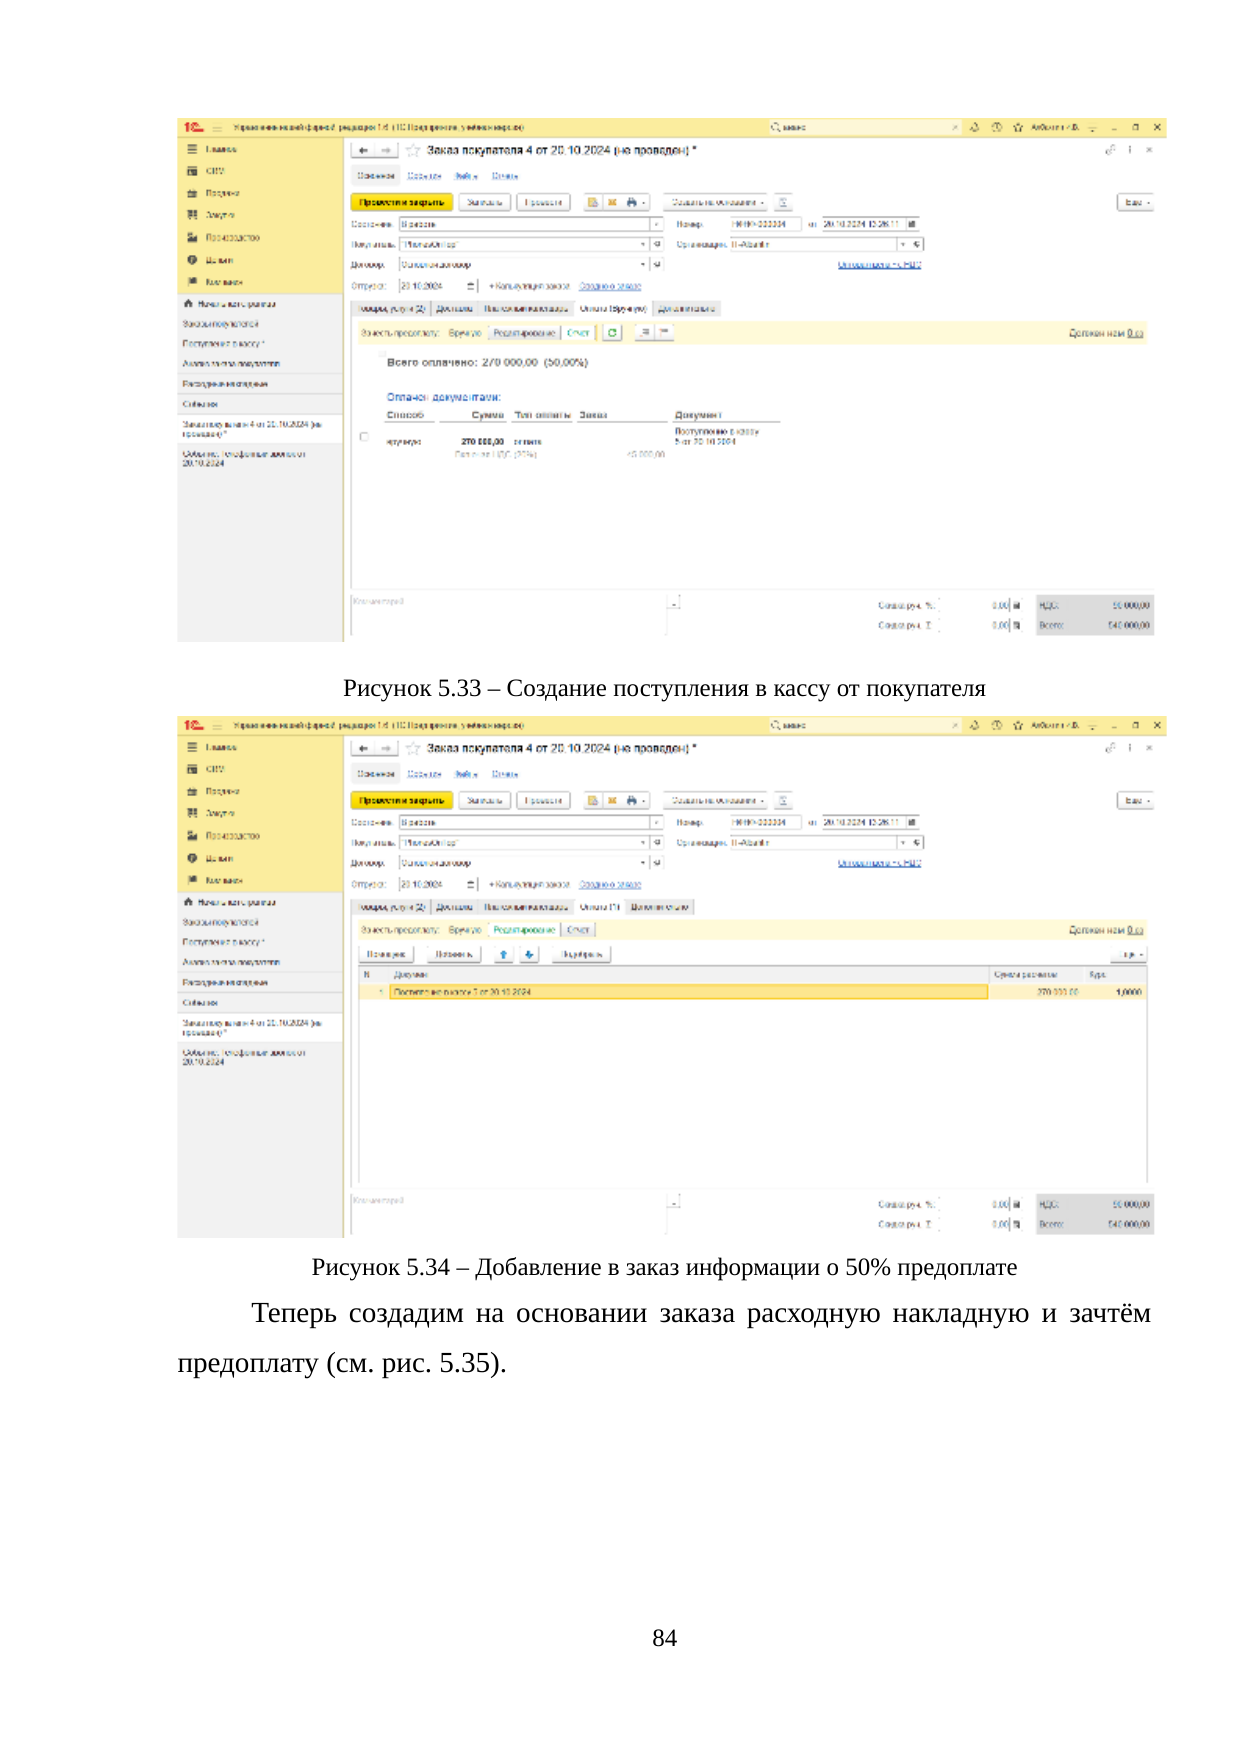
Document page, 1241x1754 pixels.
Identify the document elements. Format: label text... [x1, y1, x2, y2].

text Рисунок 5.34 – Добавление в заказ информации о 50% предоплате [177, 1252, 1152, 1280]
text Рисунок 5.33 – Создание поступления в кассу от покупателя [177, 673, 1152, 702]
text Теперь создадим на основании заказа расходную накладную и зачтём предоплату (см. рис. 5.35). [177, 1295, 1152, 1378]
picture [177, 118, 1167, 642]
picture [177, 716, 1167, 1238]
